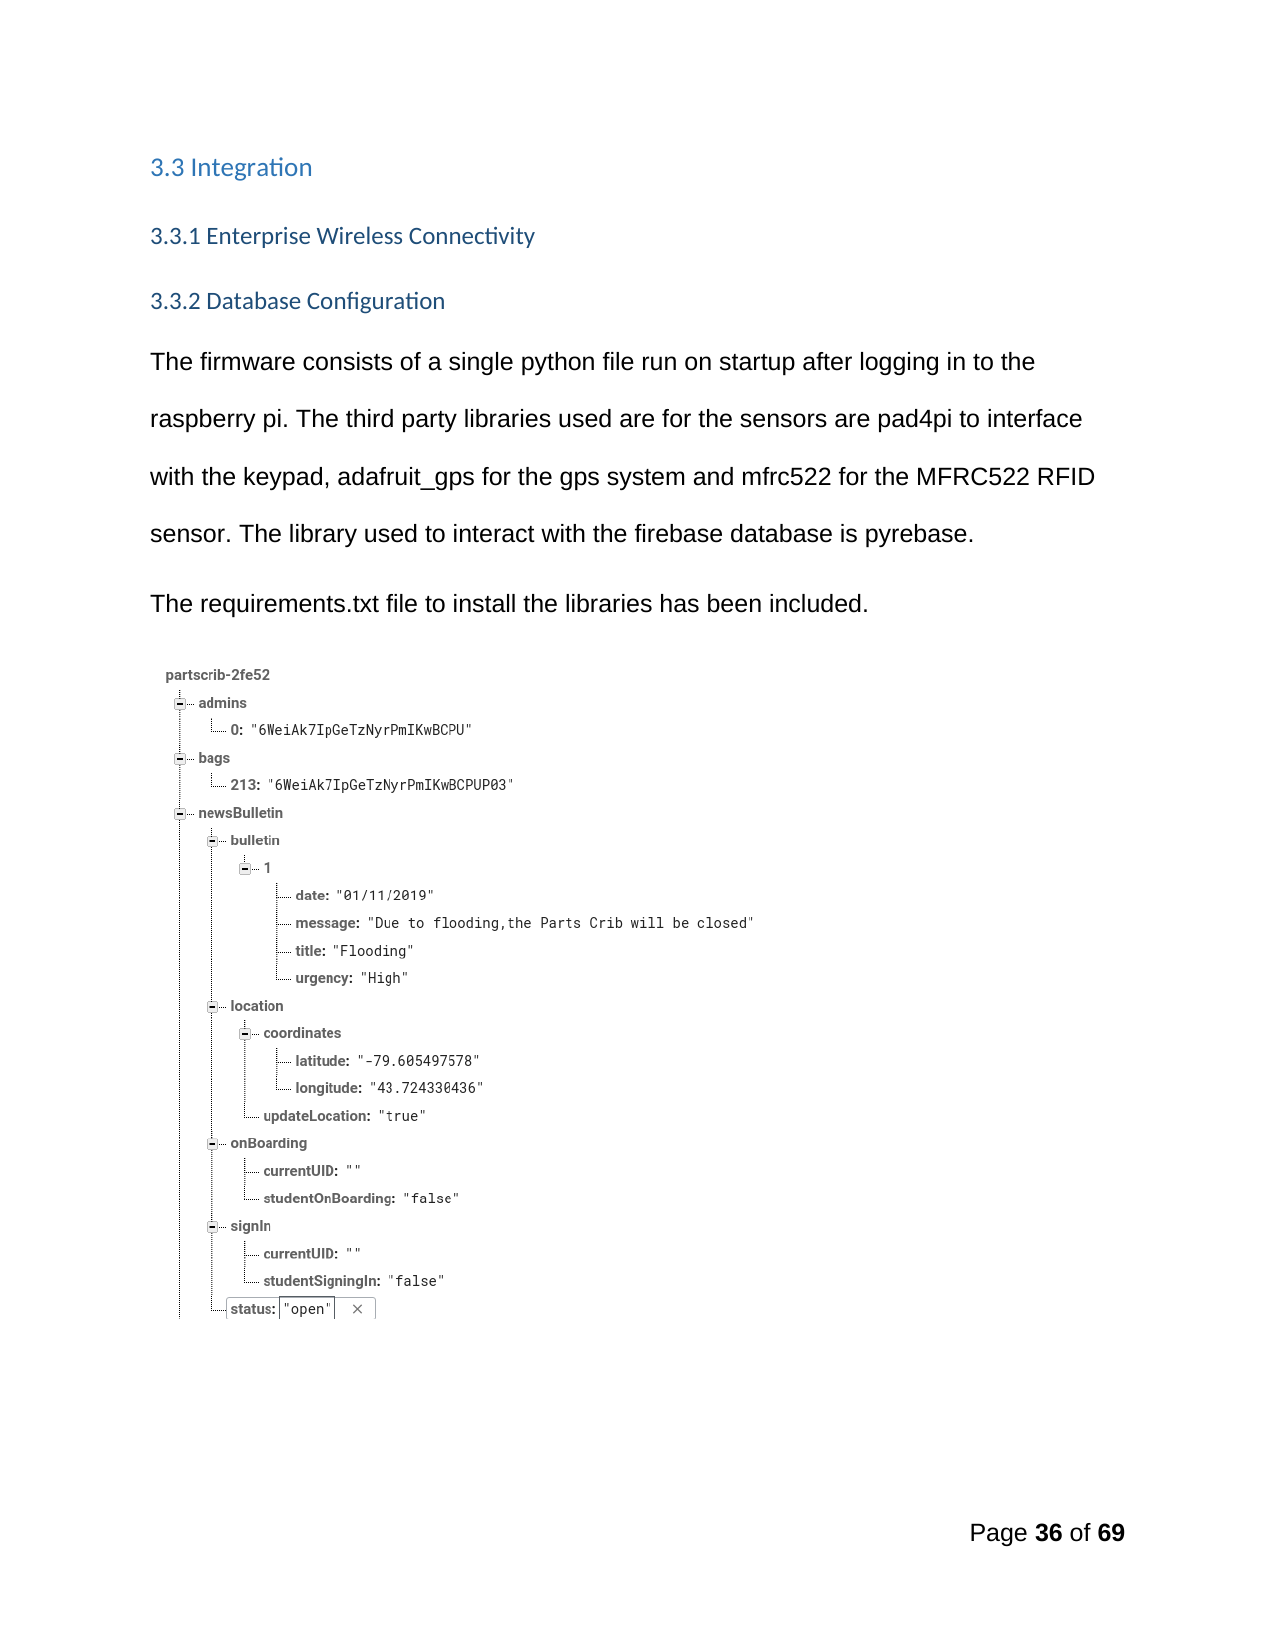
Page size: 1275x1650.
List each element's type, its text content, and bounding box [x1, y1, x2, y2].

subtitle 3.3.1 Enterprise Wireless Connectivity [150, 220, 1125, 251]
text The requirements.txt file to install the libraries has been included. [150, 589, 1125, 618]
subtitle 3.3.2 Database Configuration [150, 285, 1125, 316]
picture [150, 658, 809, 1319]
subtitle 3.3 Integration [150, 150, 1125, 183]
text The firmware consists of a single python file run on startup after logging in to the raspberry pi. The third party libraries used are for the sensors are pad4pi to interface with the keypad, adafruit_gps for the gps system and mfrc522 for the MFRC522 RFID sensor. The library used to interact with the firebase database is pyrebase. [150, 346, 1125, 548]
